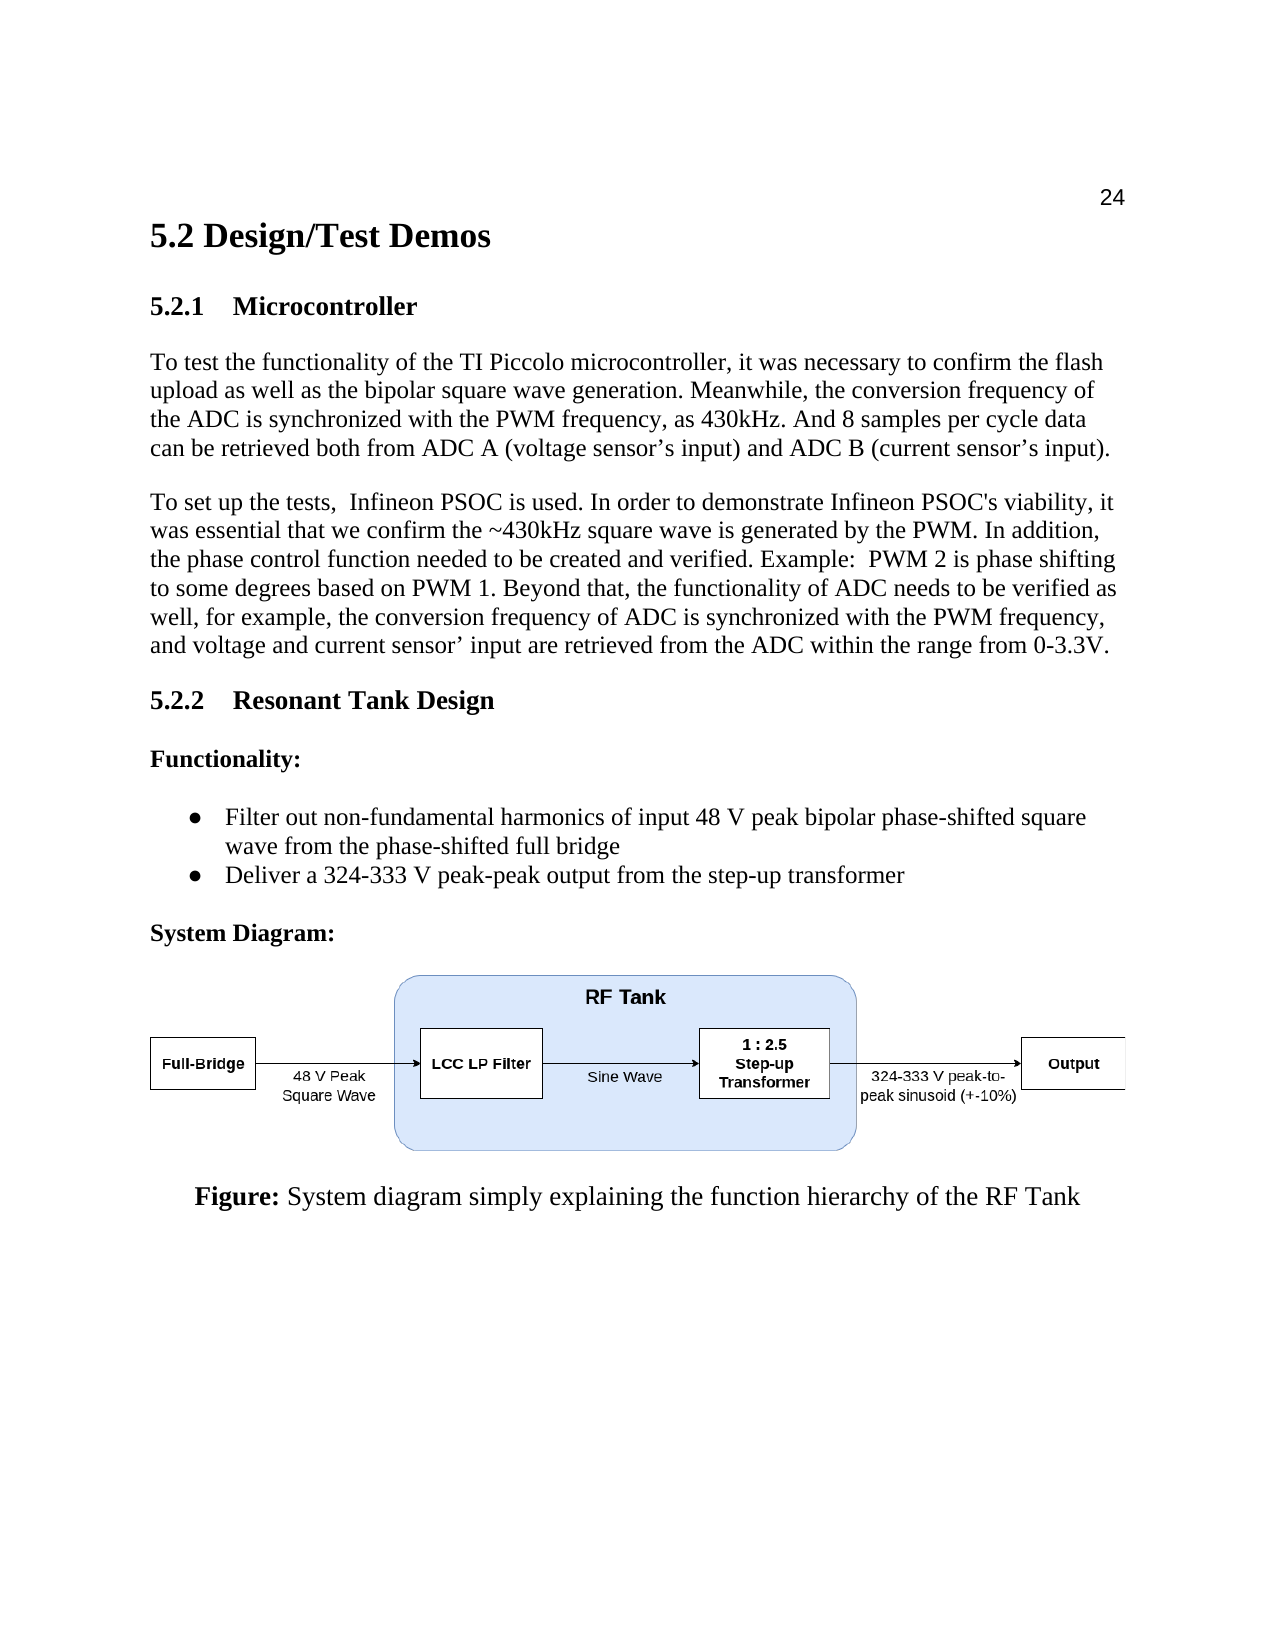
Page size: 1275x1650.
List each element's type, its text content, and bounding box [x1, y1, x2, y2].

text Functionality: [150, 744, 1125, 773]
text To set up the tests, Infineon PSOC is used. In order to demonstrate Infineon PSOC's viability, it was essential that we confirm the ~430kHz square wave is generated by the PWM. In addition, the phase control function needed to be created and verified. Example: PWM 2 is phase shifting to some degrees based on PWM 1. Beyond that, the functionality of ADC needs to be verified as well, for example, the conversion frequency of ADC is synchronized with the PWM frequency, and voltage and current sensor’ input are retrieved from the ADC within the range from 0-3.3V. [150, 487, 1125, 659]
text 5.2 Design/Test Demos [150, 214, 1125, 255]
text 5.2.2 Resonant Tank Design [150, 684, 1125, 715]
list Deliver a 324-333 V peak-peak output from the step-up transformer [187, 860, 1125, 889]
text Figure: System diagram simply explaining the function hierarchy of the RF Tank [150, 1180, 1125, 1211]
subtitle 5.2.1 Microcontroller [150, 291, 1125, 322]
text To test the functionality of the TI Piccolo microcontroller, it was necessary to confirm the flash upload as well as the bipolar square wave generation. Meanwhile, the conversion frequency of the ADC is synchronized with the PWM frequency, as 430kHz. And 8 samples per cycle data can be retrieved both from ADC A (voltage sensor’s input) and ADC B (current sensor’s input). [150, 347, 1125, 462]
list Filter out non-fundamental harmonics of input 48 V peak bipolar phase-shifted square wave from the phase-shifted full bridge [187, 802, 1125, 860]
text System Diagram: [150, 918, 1125, 947]
picture [150, 975, 1125, 1151]
